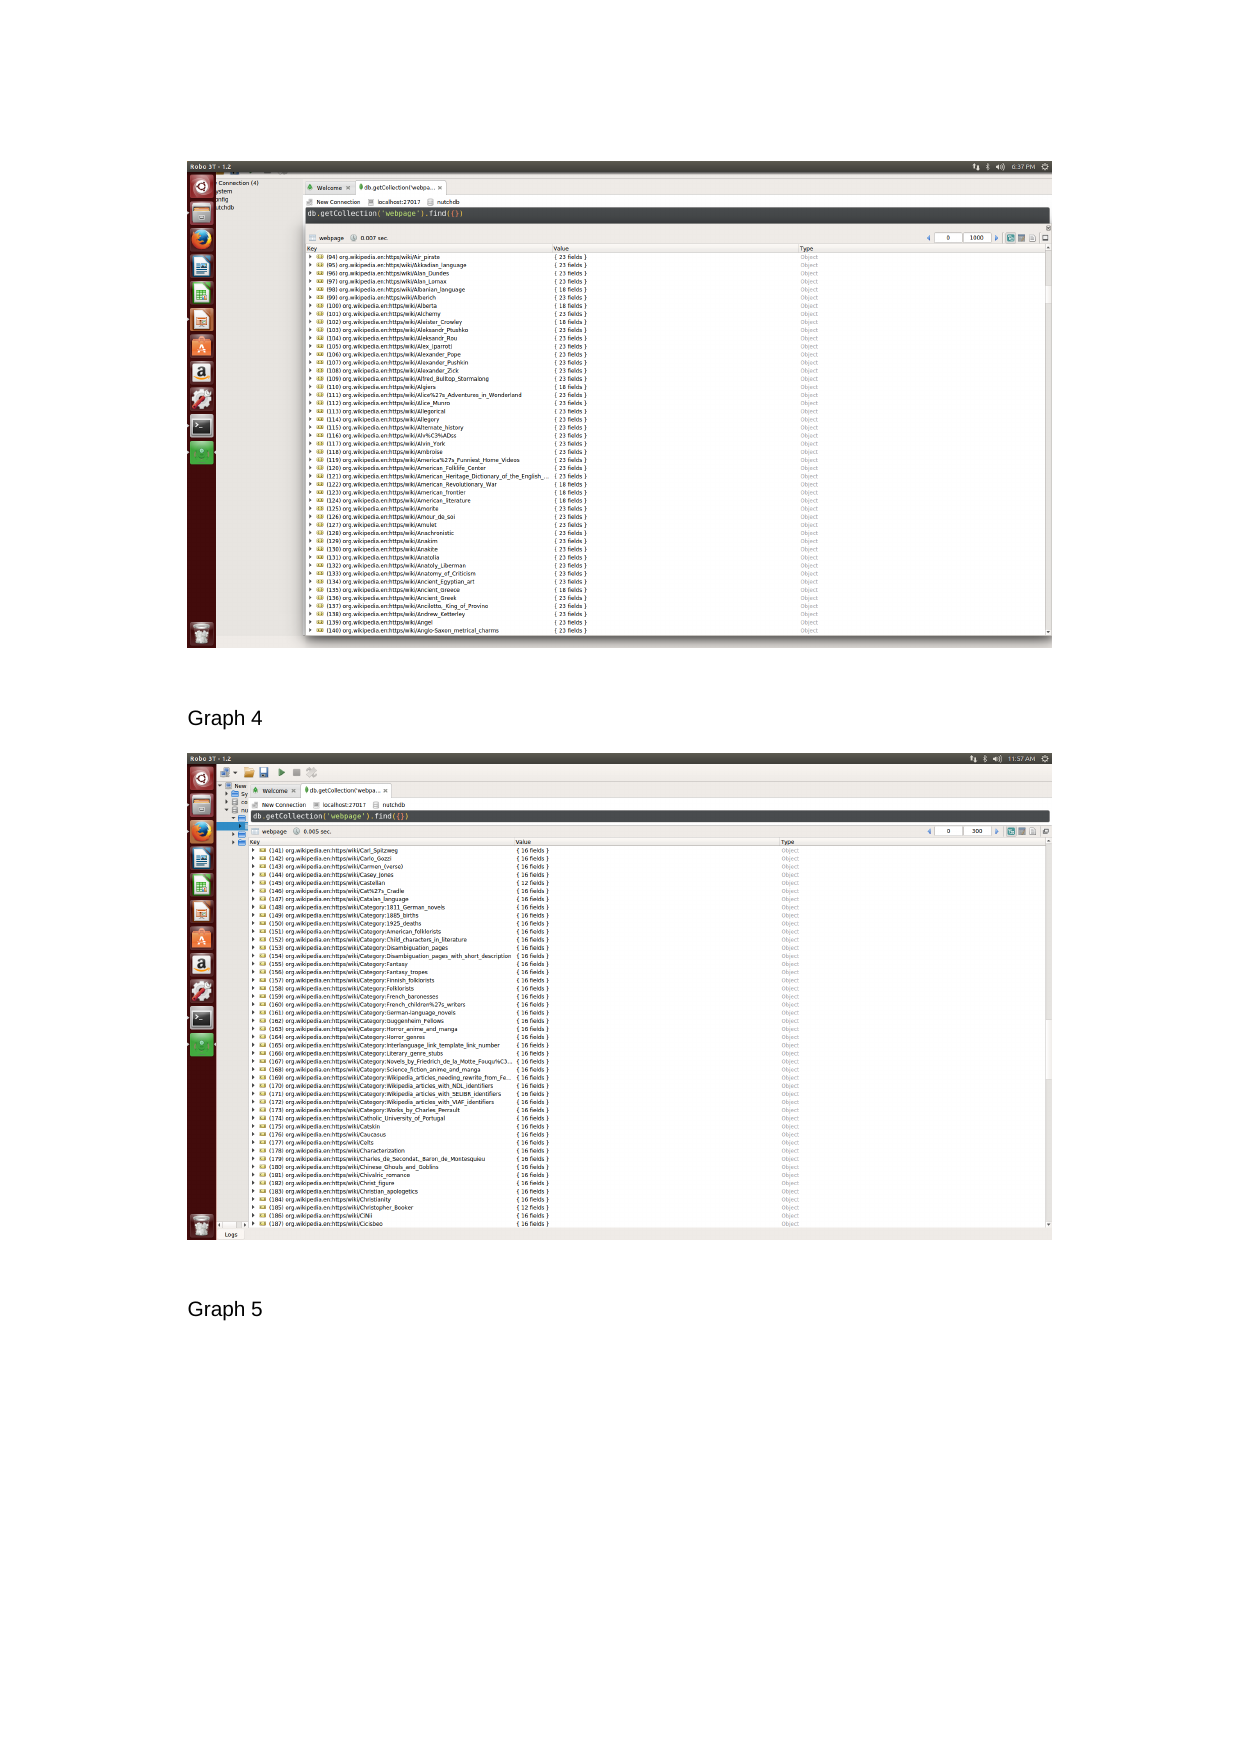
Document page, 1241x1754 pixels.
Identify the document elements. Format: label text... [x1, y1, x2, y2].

text Graph 5 [187, 1293, 1053, 1325]
picture [187, 753, 1052, 1240]
picture [187, 161, 1052, 648]
text Graph 4 [187, 701, 1053, 734]
